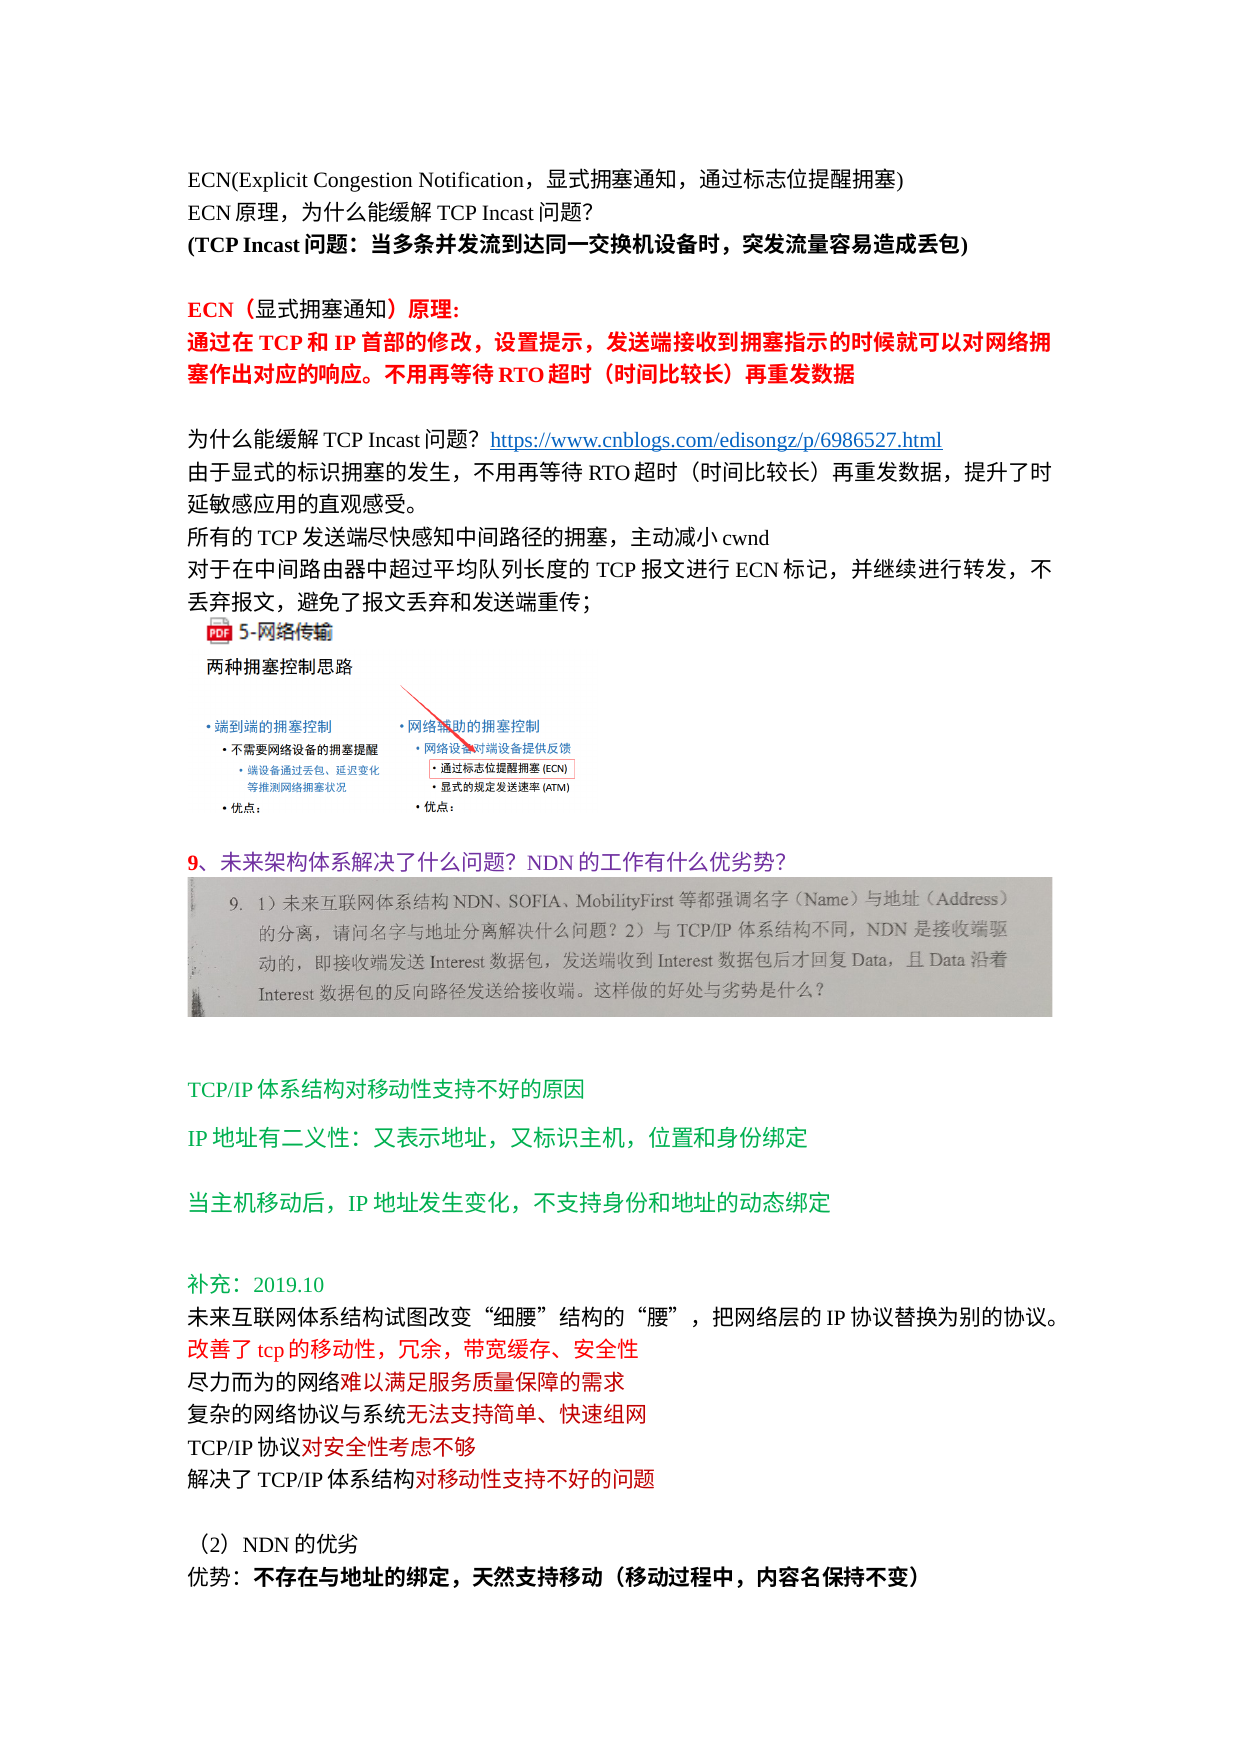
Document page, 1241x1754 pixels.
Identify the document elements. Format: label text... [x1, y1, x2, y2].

text (TCP Incast问题：当多条并发流到达同一交换机设备时，突发流量容易造成丢包) [187, 227, 1053, 259]
text （2）NDN的优劣 [187, 1527, 1053, 1559]
picture [187, 617, 577, 646]
text 补充：2019.10 [187, 1267, 1053, 1299]
text 所有的TCP发送端尽快感知中间路径的拥塞，主动减小cwnd [187, 519, 1053, 552]
text 为什么能缓解TCP Incast问题？https://www.cnblogs.com/edisongz/p/6986527.html [187, 422, 1053, 454]
text 未来互联网体系结构试图改变“细腰”结构的“腰”，把网络层的IP协议替换为别的协议。 [187, 1299, 1053, 1332]
text 优势：不存在与地址的绑定，天然支持移动（移动过程中，内容名保持不变） [187, 1559, 1053, 1592]
text 改善了tcp的移动性，冗余，带宽缓存、安全性 [187, 1332, 1053, 1364]
text 解决了TCP/IP体系结构对移动性支持不好的问题 [187, 1462, 1053, 1494]
text 通过在TCP和IP首部的修改，设置提示，发送端接收到拥塞指示的时候就可以对网络拥塞作出对应的响应。不用再等待RTO超时（时间比较长）再重发数据 [187, 324, 1053, 389]
text 尽力而为的网络难以满足服务质量保障的需求 [187, 1364, 1053, 1397]
picture [187, 877, 1053, 1017]
text TCP/IP体系结构对移动性支持不好的原因 [187, 1072, 1053, 1104]
text ECN原理，为什么能缓解TCP Incast问题？ [187, 194, 1053, 227]
text 对于在中间路由器中超过平均队列长度的TCP报文进行ECN标记，并继续进行转发，不丢弃报文，避免了报文丢弃和发送端重传； [187, 552, 1053, 617]
picture [187, 649, 598, 813]
text ECN(Explicit Congestion Notification，显式拥塞通知，通过标志位提醒拥塞) [187, 162, 1053, 194]
text 复杂的网络协议与系统无法支持简单、快速组网 [187, 1397, 1053, 1429]
text 9、未来架构体系解决了什么问题？NDN的工作有什么优劣势？ [187, 844, 1053, 877]
text 由于显式的标识拥塞的发生，不用再等待RTO超时（时间比较长）再重发数据，提升了时延敏感应用的直观感受。 [187, 454, 1053, 519]
text ECN（显式拥塞通知）原理: [187, 292, 1053, 324]
text 当主机移动后，IP地址发生变化，不支持身份和地址的动态绑定 [187, 1169, 1053, 1234]
text TCP/IP协议对安全性考虑不够 [187, 1429, 1053, 1462]
text IP地址有二义性：又表示地址，又标识主机，位置和身份绑定 [187, 1104, 1053, 1169]
